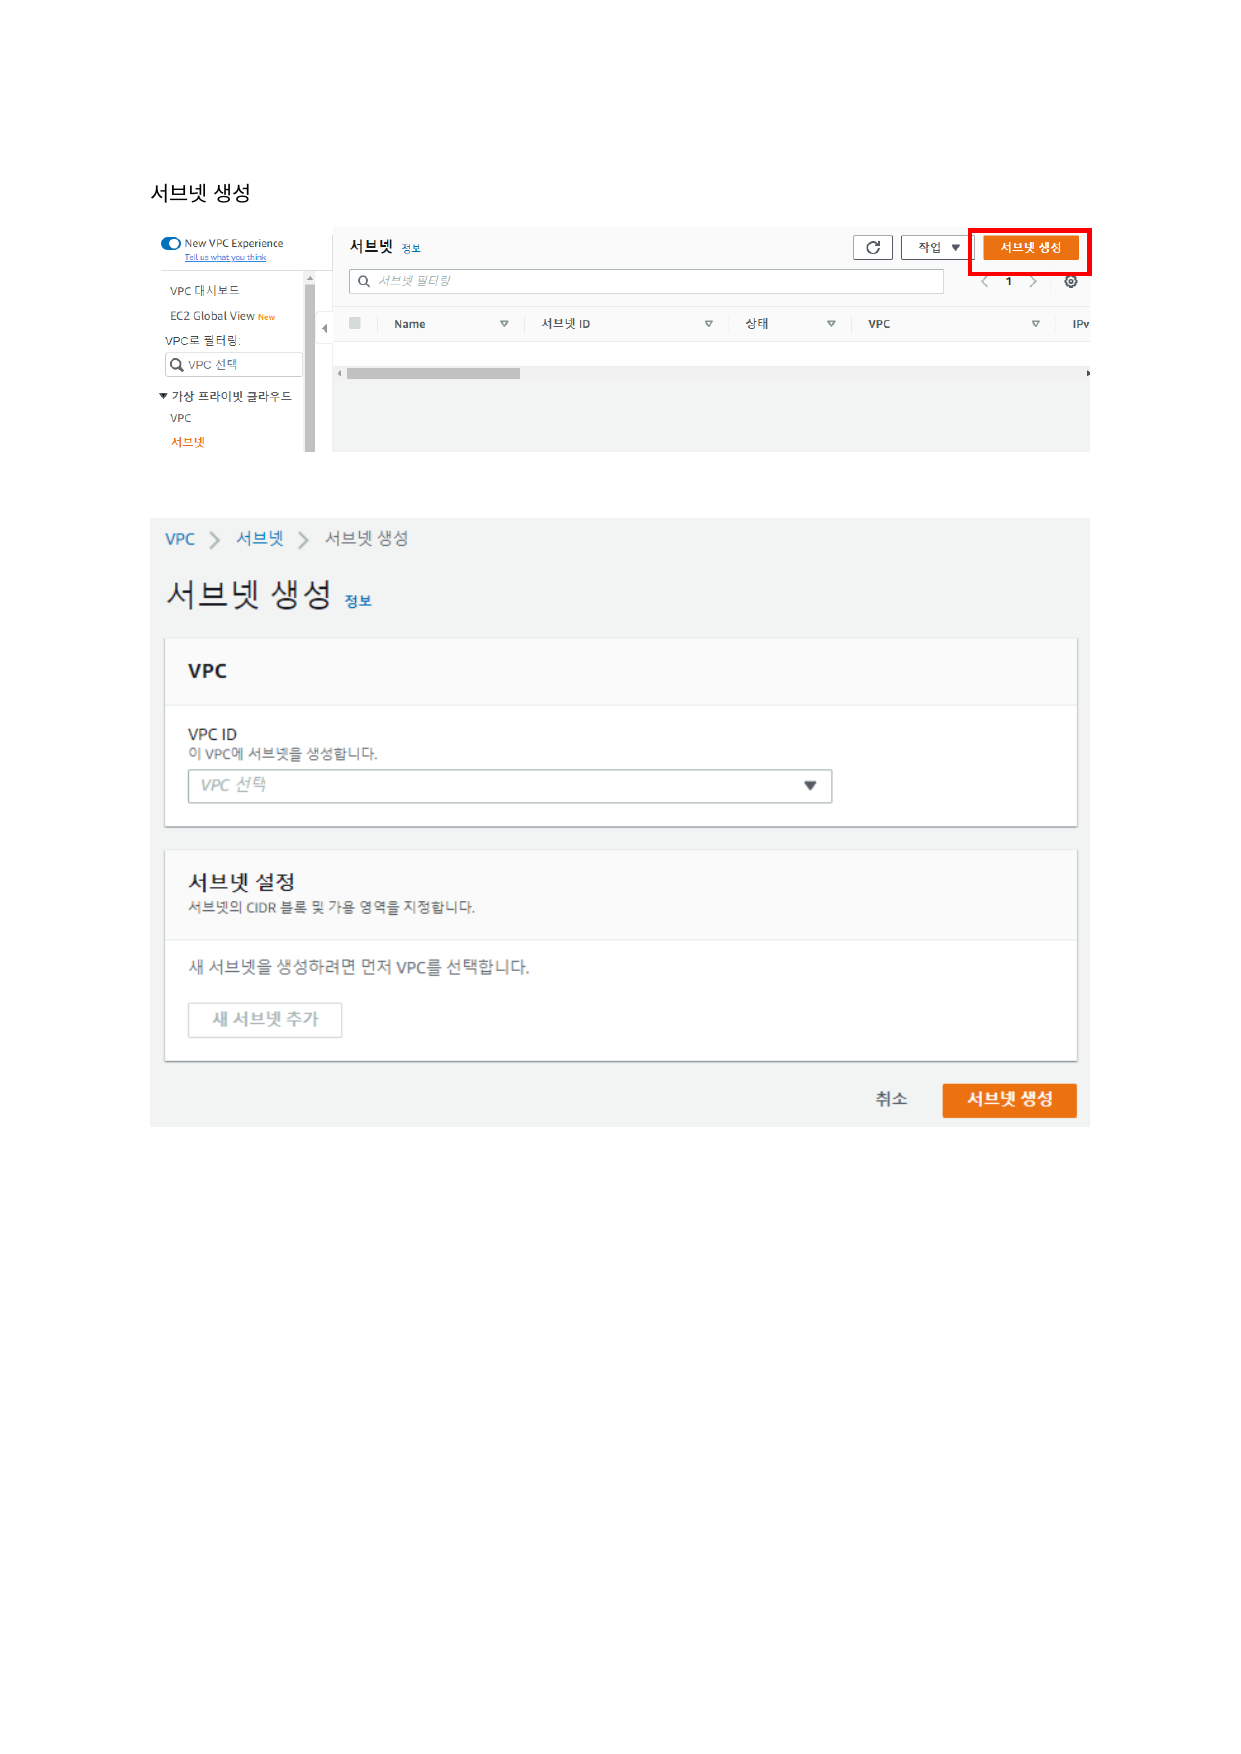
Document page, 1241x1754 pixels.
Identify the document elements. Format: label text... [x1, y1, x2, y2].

picture [150, 226, 1091, 452]
subtitle 서브넷 생성 [150, 177, 1090, 207]
picture [972, 233, 1087, 272]
picture [150, 518, 1091, 1127]
